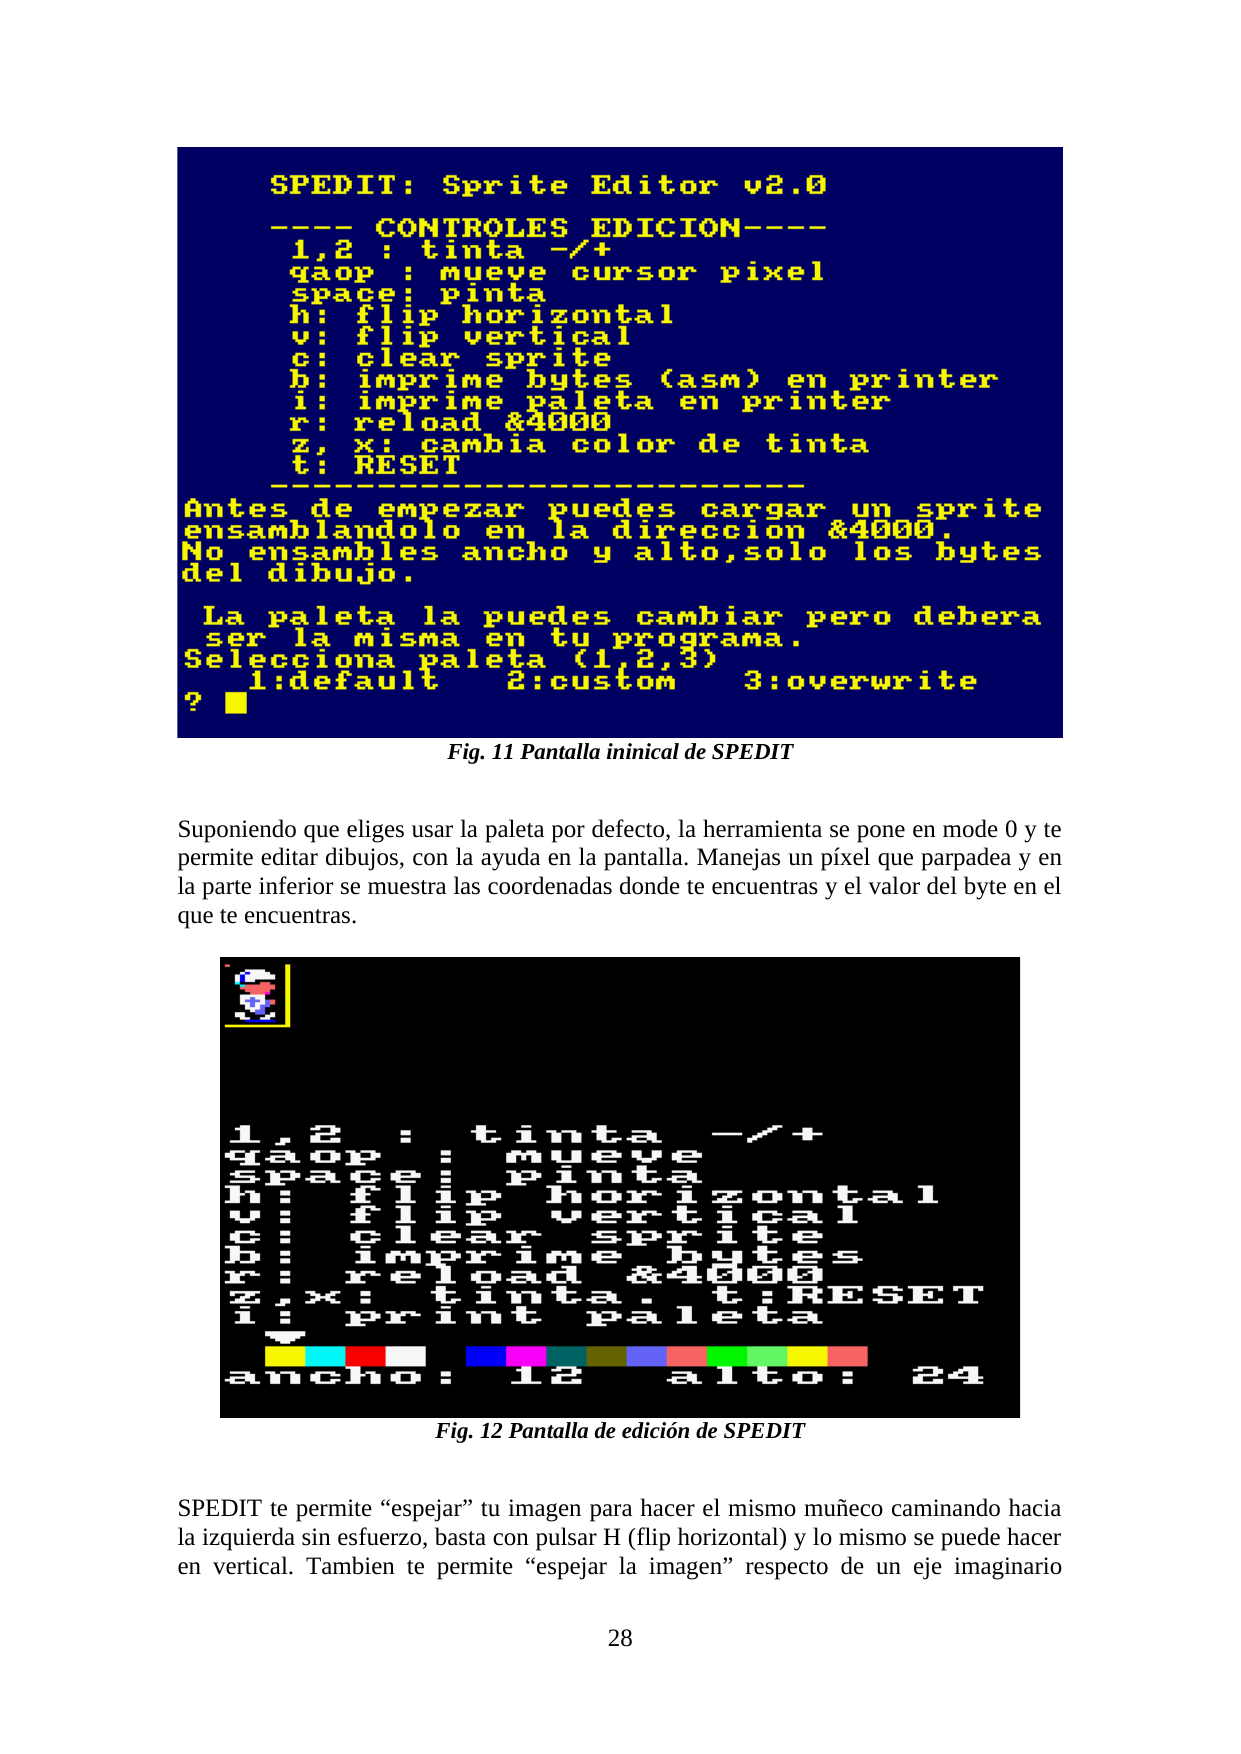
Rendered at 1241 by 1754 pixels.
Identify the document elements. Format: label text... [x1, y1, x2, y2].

picture [177, 147, 1063, 738]
picture [220, 957, 1020, 1418]
text Suponiendo que eliges usar la paleta por defecto, la herramienta se pone en mode 0 y te permite editar dibujos, con la ayuda en la pantalla. Manejas un píxel que parpadea y en la parte inferior se muestra las coordenadas donde te encuentras y el valor del byte en el que te encuentras. [177, 814, 1063, 929]
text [177, 1493, 1063, 1580]
